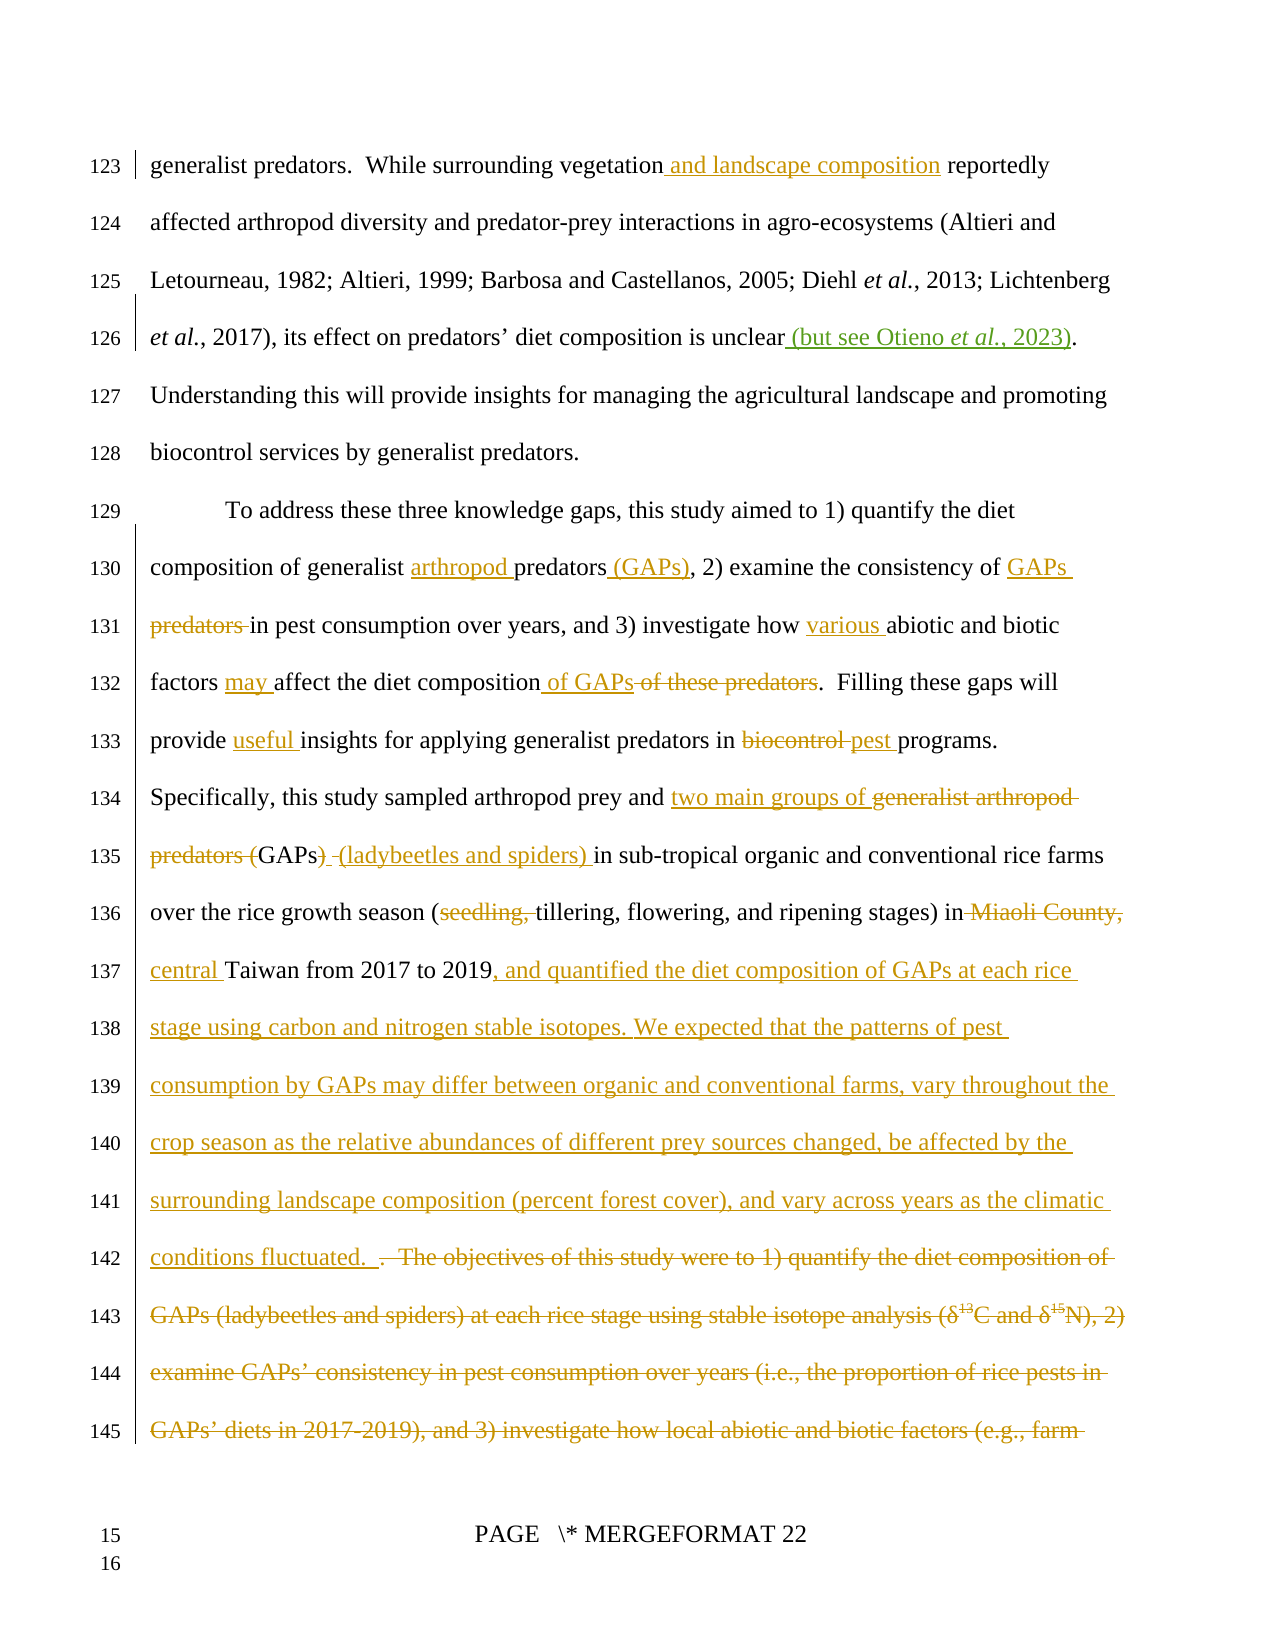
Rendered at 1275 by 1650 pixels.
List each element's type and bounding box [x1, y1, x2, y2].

text [150, 495, 1125, 1444]
text [150, 150, 1125, 466]
